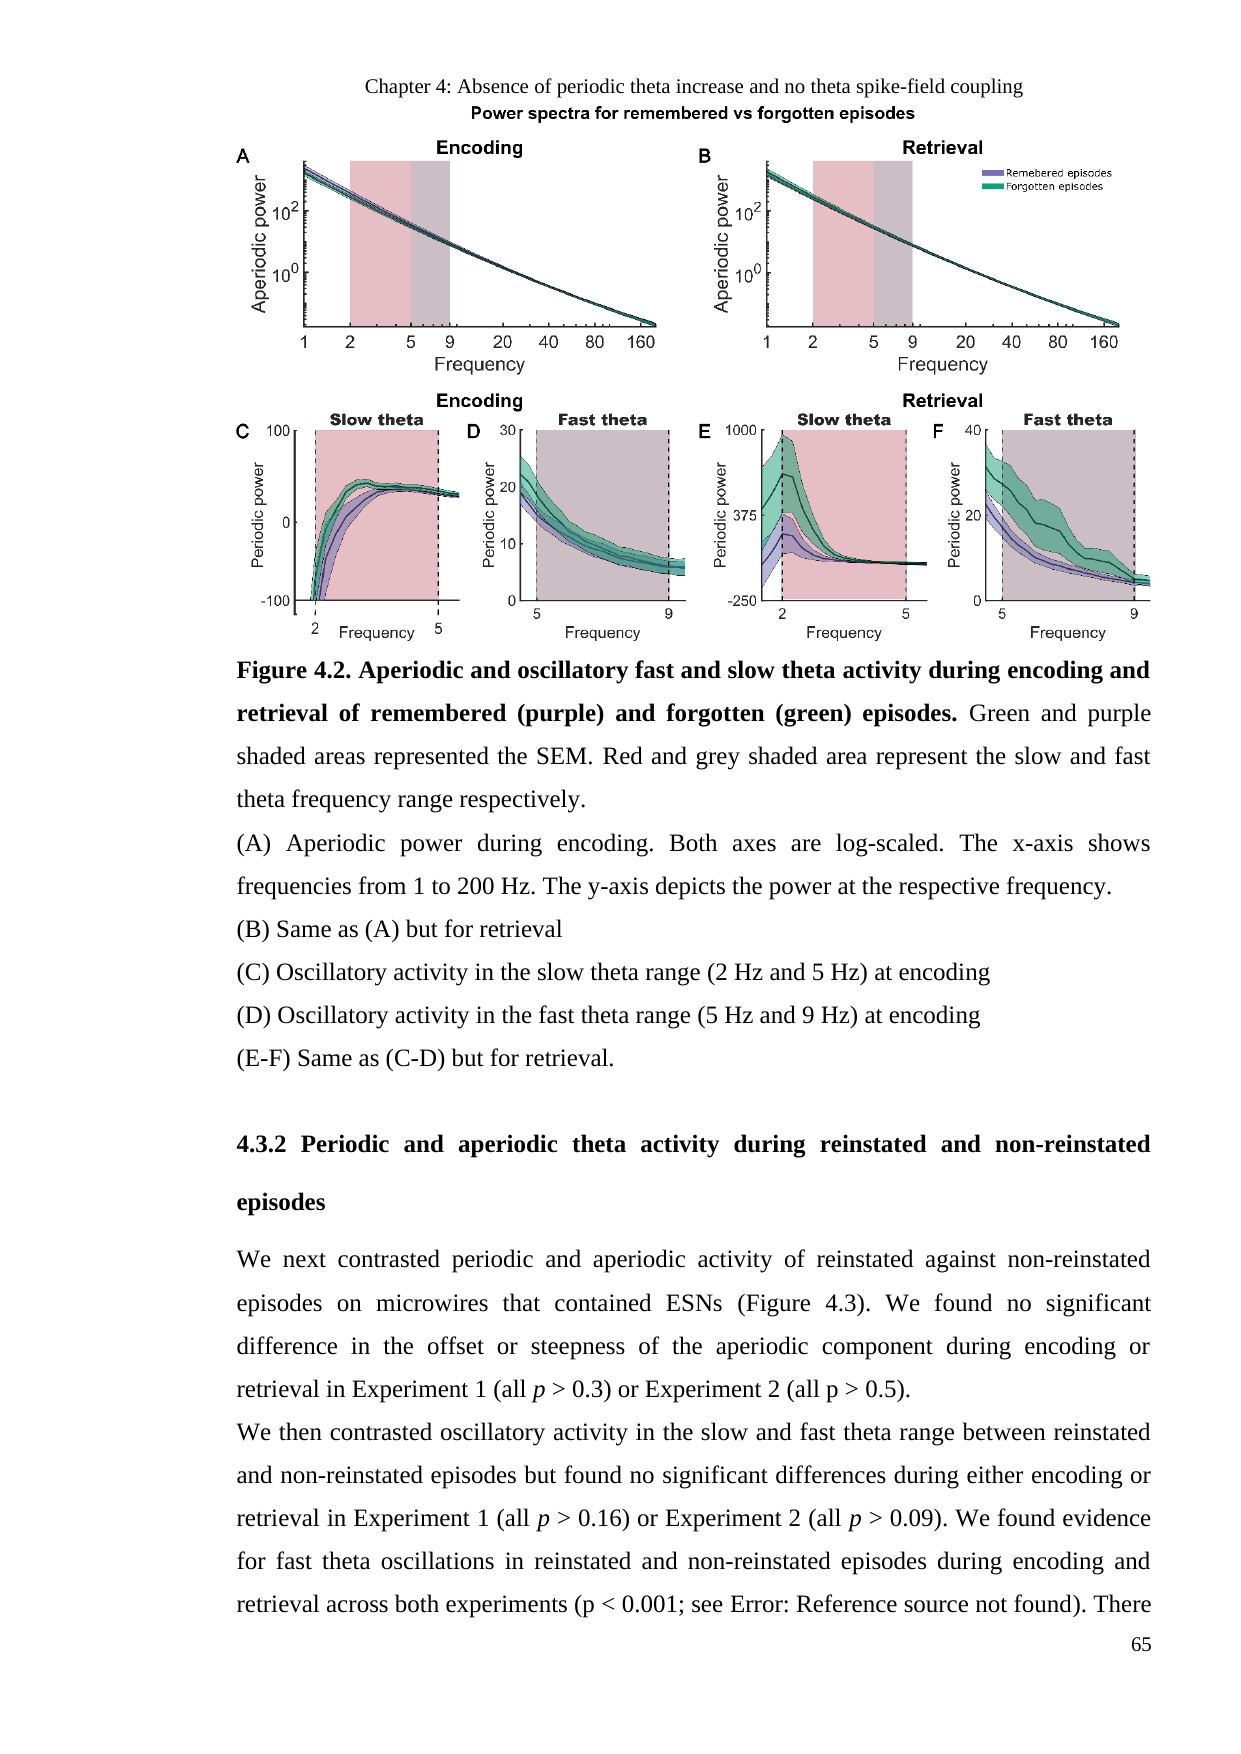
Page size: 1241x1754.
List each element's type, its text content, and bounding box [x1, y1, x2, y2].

text Figure 4.2. Aperiodic and oscillatory fast and slow theta activity during encoding and retrieval of remembered (purple) and forgotten (green) episodes. Green and purple shaded areas represented the SEM. Red and grey shaded area represent the slow and fast theta frequency range respectively. [236, 655, 1152, 813]
text (D) Oscillatory activity in the fast theta range (5 Hz and 9 Hz) at encoding [236, 1000, 1152, 1029]
subtitle 4.3.2 Periodic and aperiodic theta activity during reinstated and non-reinstated episodes [236, 1129, 1152, 1216]
text (A) Aperiodic power during encoding. Both axes are log-scaled. The x-axis shows frequencies from 1 to 200 Hz. The y-axis depicts the power at the respective frequency. [236, 828, 1152, 899]
text (C) Oscillatory activity in the slow theta range (2 Hz and 5 Hz) at encoding [236, 957, 1152, 986]
text (B) Same as (A) but for retrieval [236, 914, 1152, 943]
text (E-F) Same as (C-D) but for retrieval. [236, 1043, 1152, 1072]
text We next contrasted periodic and aperiodic activity of reinstated against non-reinstated episodes on microwires that contained ESNs (Figure 4.3). We found no significant difference in the offset or steepness of the aperiodic component during encoding or retrieval in Experiment 1 (all p > 0.3) or Experiment 2 (all p > 0.5). [236, 1244, 1152, 1403]
picture [236, 106, 1151, 641]
